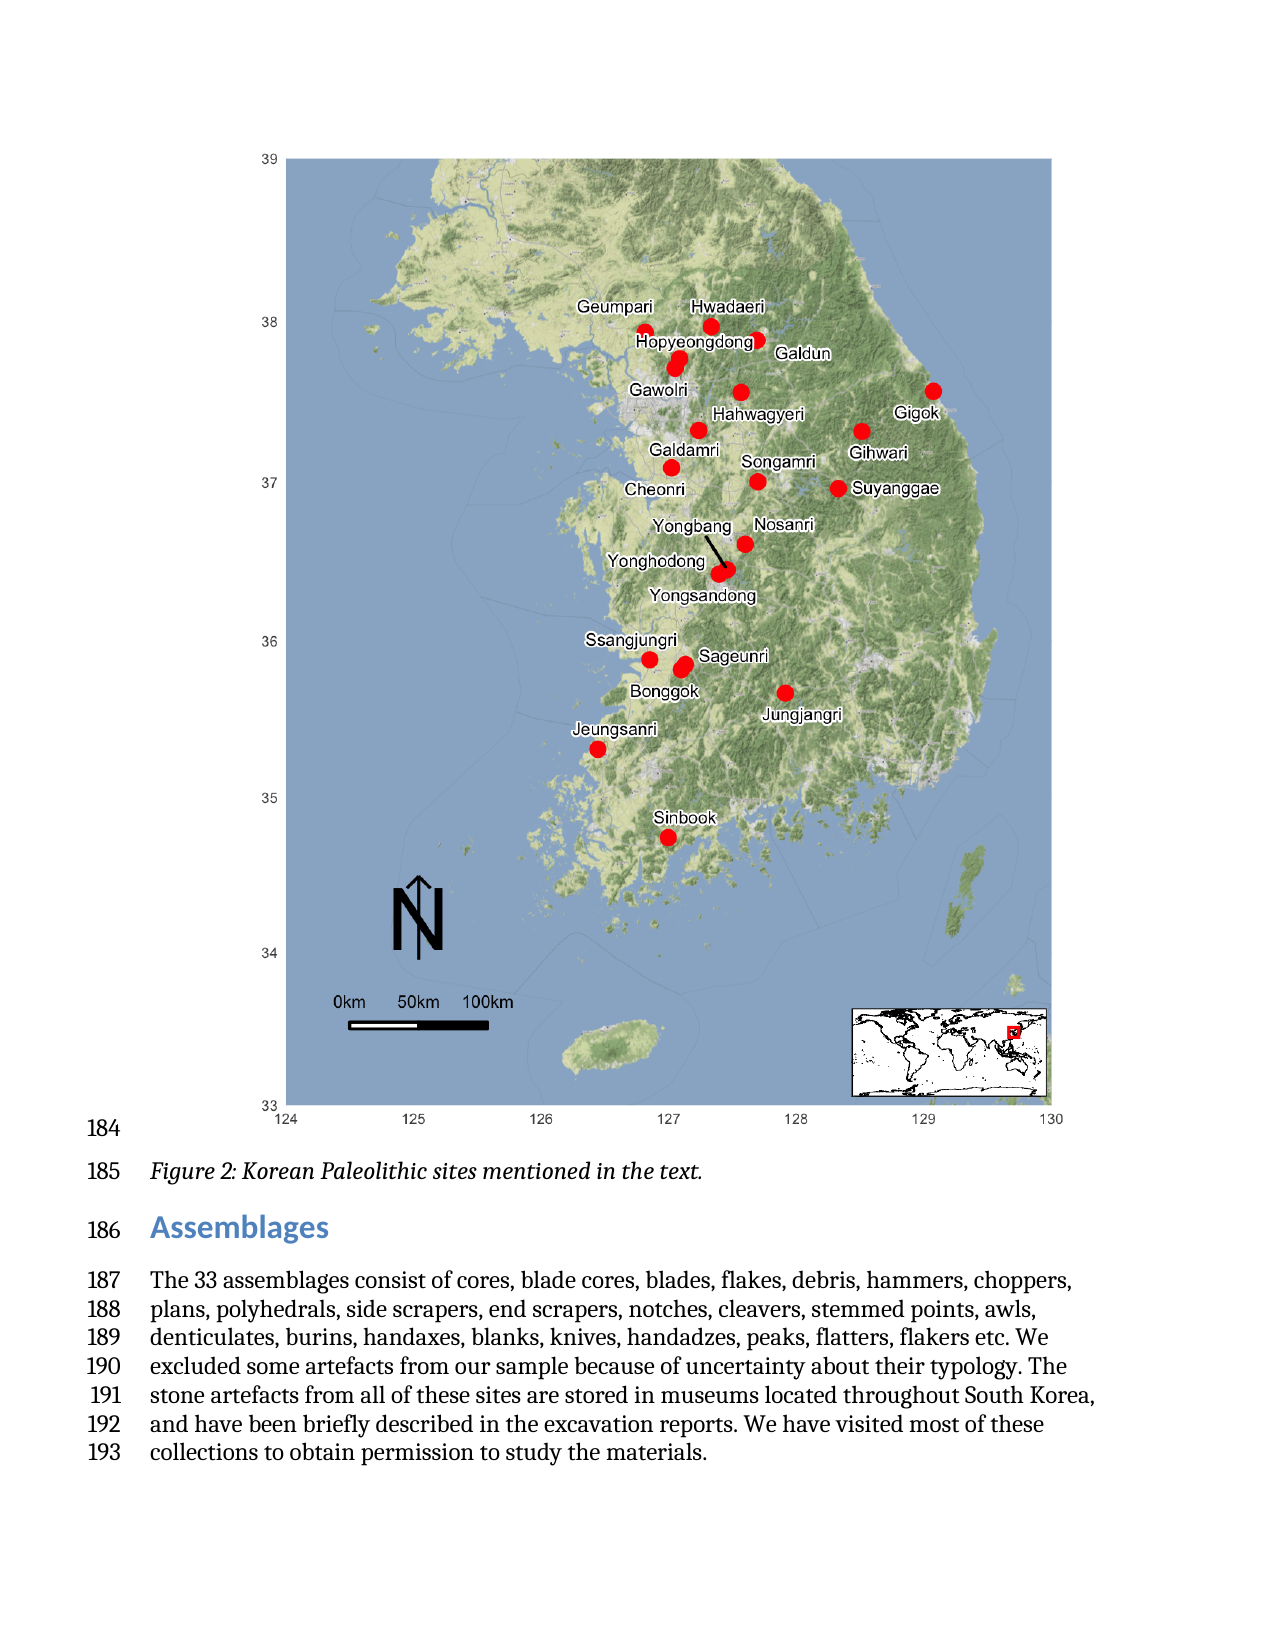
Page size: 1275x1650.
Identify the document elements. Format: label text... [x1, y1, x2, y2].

text Figure 2: Korean Paleolithic sites mentioned in the text. [150, 1157, 1125, 1186]
text The 33 assemblages consist of cores, blade cores, blades, flakes, debris, hammers, choppers, plans, polyhedrals, side scrapers, end scrapers, notches, cleavers, stemmed points, awls, denticulates, burins, handaxes, blanks, knives, handadzes, peaks, flatters, flakers etc. We excluded some artefacts from our sample because of uncertainty about their typology. The stone artefacts from all of these sites are stored in museums located throughout South Korea, and have been briefly described in the excavation reports. We have visited most of these collections to obtain permission to study the materials. [150, 1266, 1125, 1467]
picture [168, 150, 1144, 1136]
subtitle Assemblages [150, 1206, 1125, 1247]
